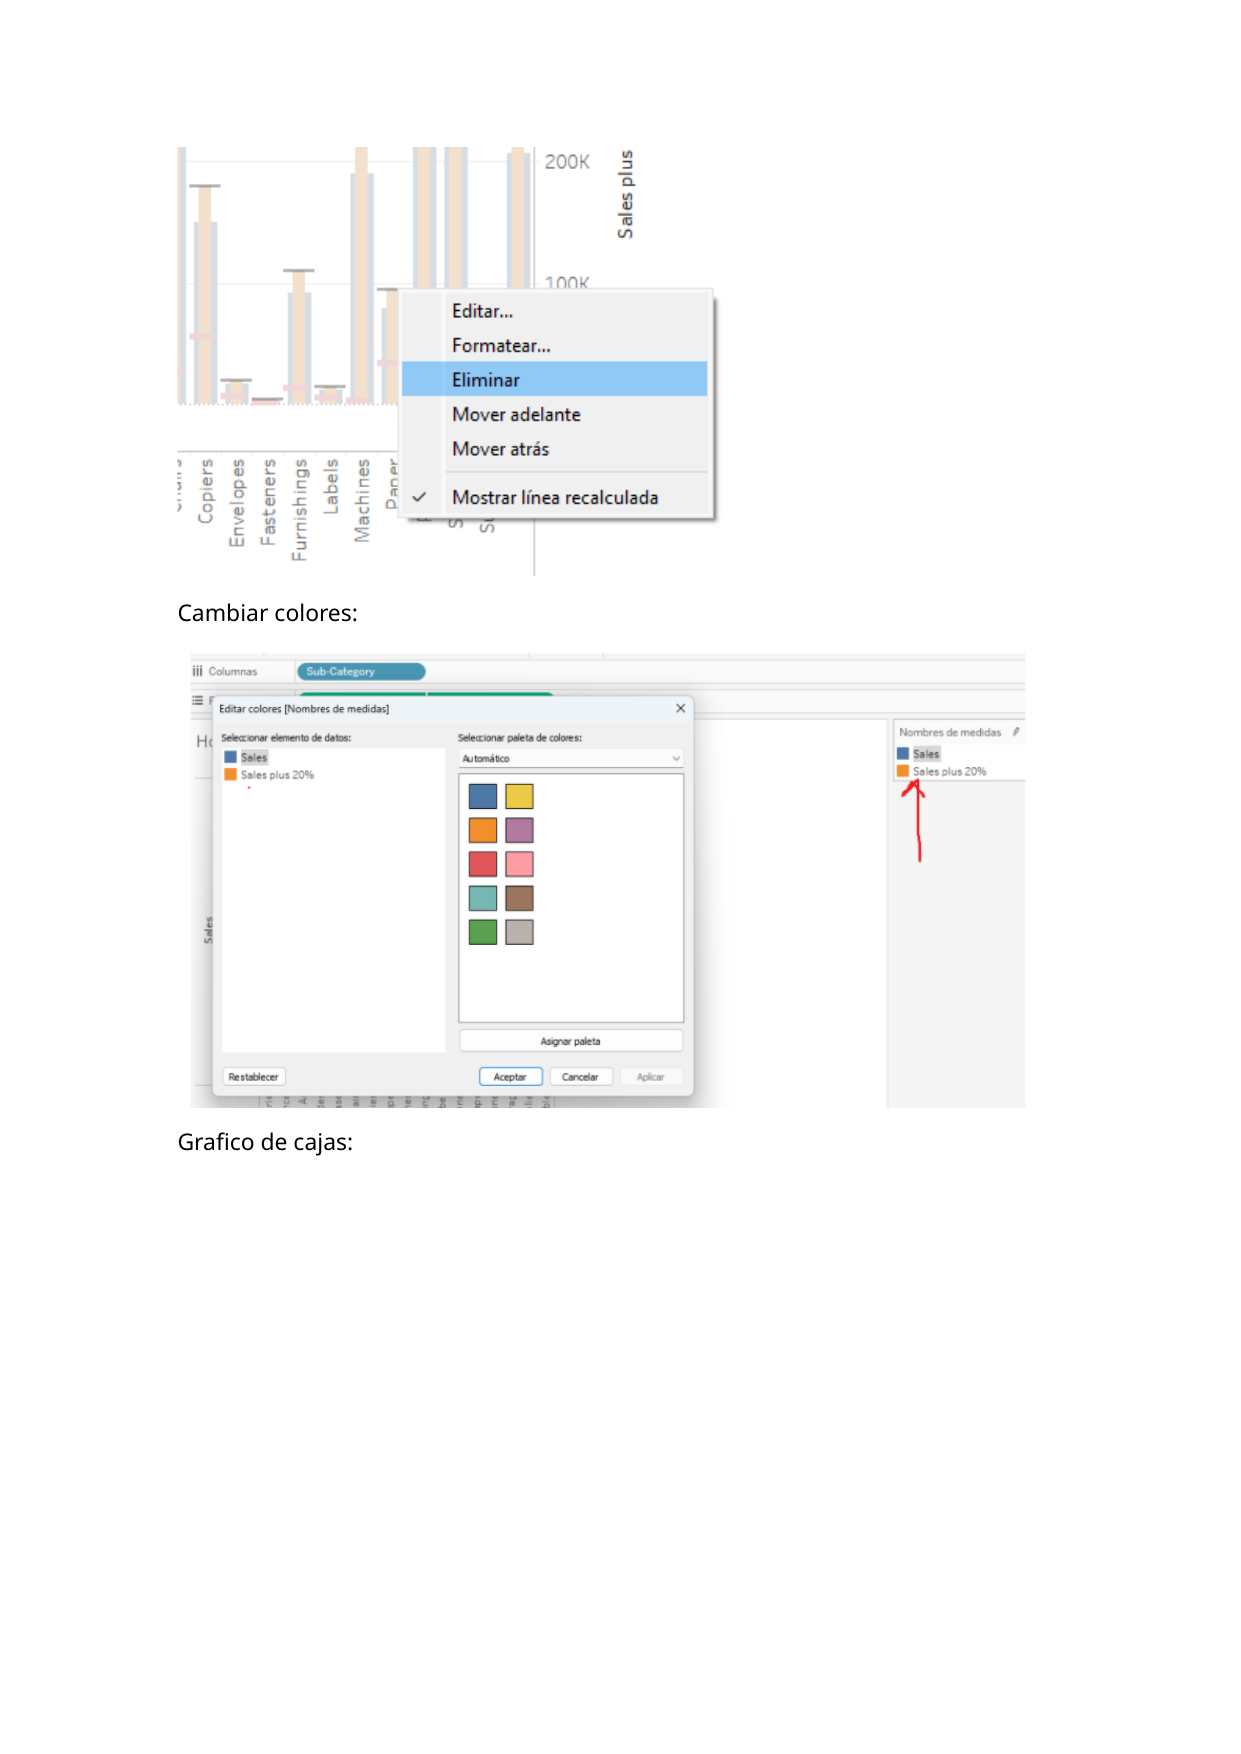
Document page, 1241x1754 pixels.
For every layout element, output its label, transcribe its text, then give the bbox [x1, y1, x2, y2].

picture [177, 147, 817, 578]
picture [177, 647, 1063, 1108]
text Grafico de cajas: [177, 1126, 1063, 1158]
text Cambiar colores: [177, 597, 1063, 628]
